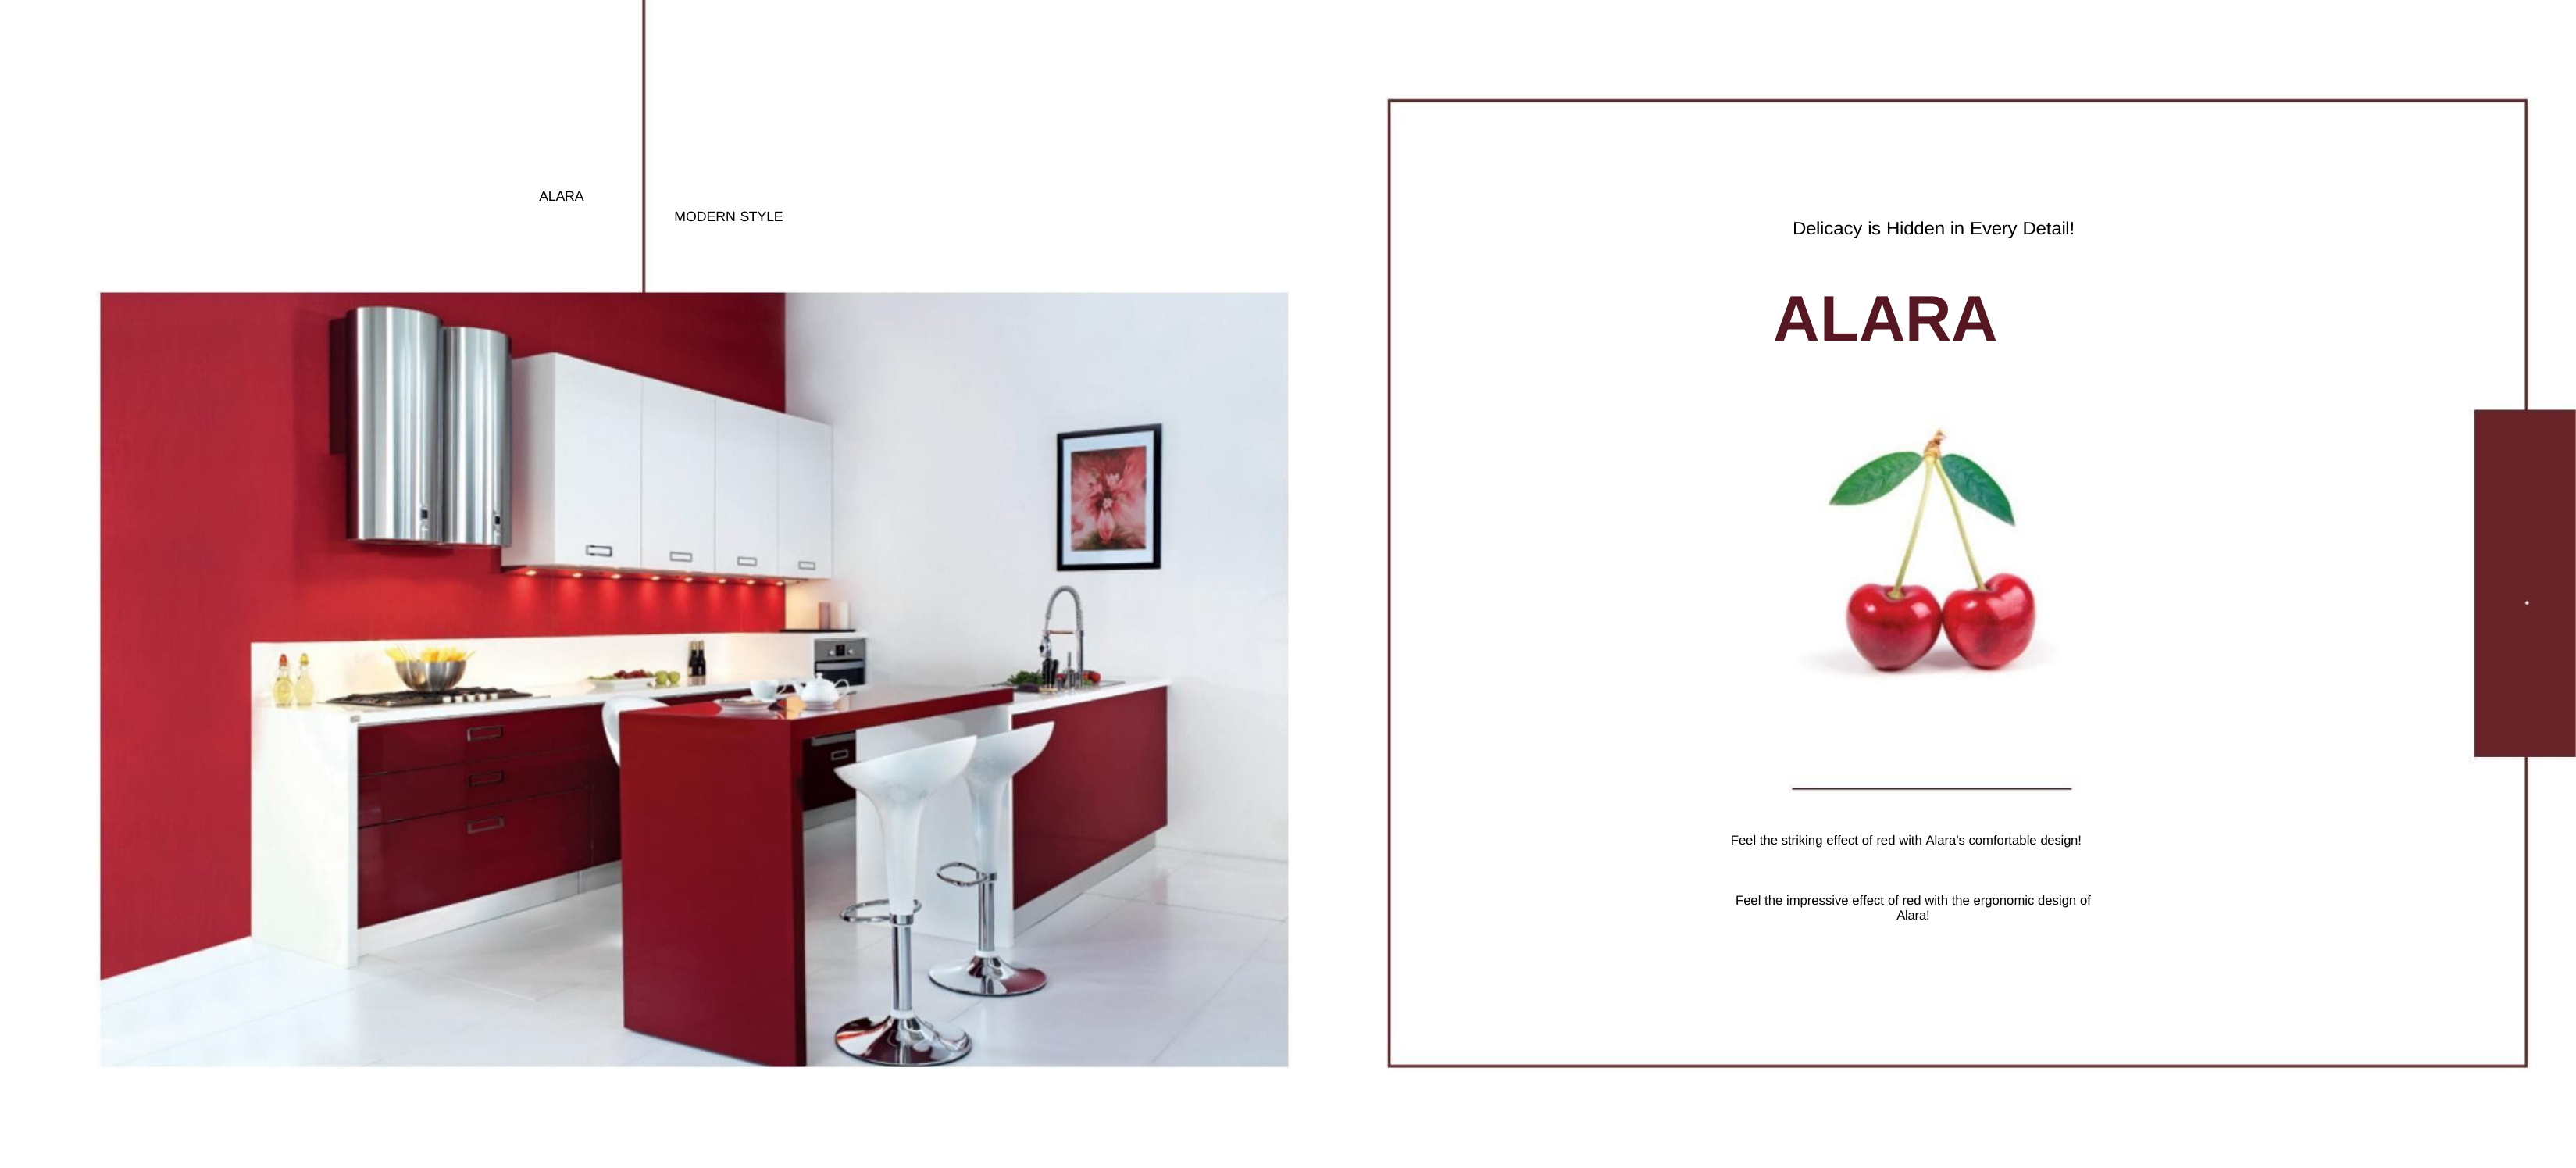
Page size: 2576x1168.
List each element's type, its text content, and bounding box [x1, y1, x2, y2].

text Feel the striking effect of red with Alara's comfortable design! [1731, 832, 2285, 847]
text Delicacy is Hidden in Every Detail! [1719, 218, 2148, 238]
text Feel the impressive effect of red with the ergonomic design of Alara! [1719, 893, 2107, 923]
subtitle MODERN STYLE [674, 209, 787, 224]
subtitle ALARA [377, 188, 583, 204]
picture [96, 0, 2576, 1070]
subtitle ALARA [1664, 281, 2107, 355]
